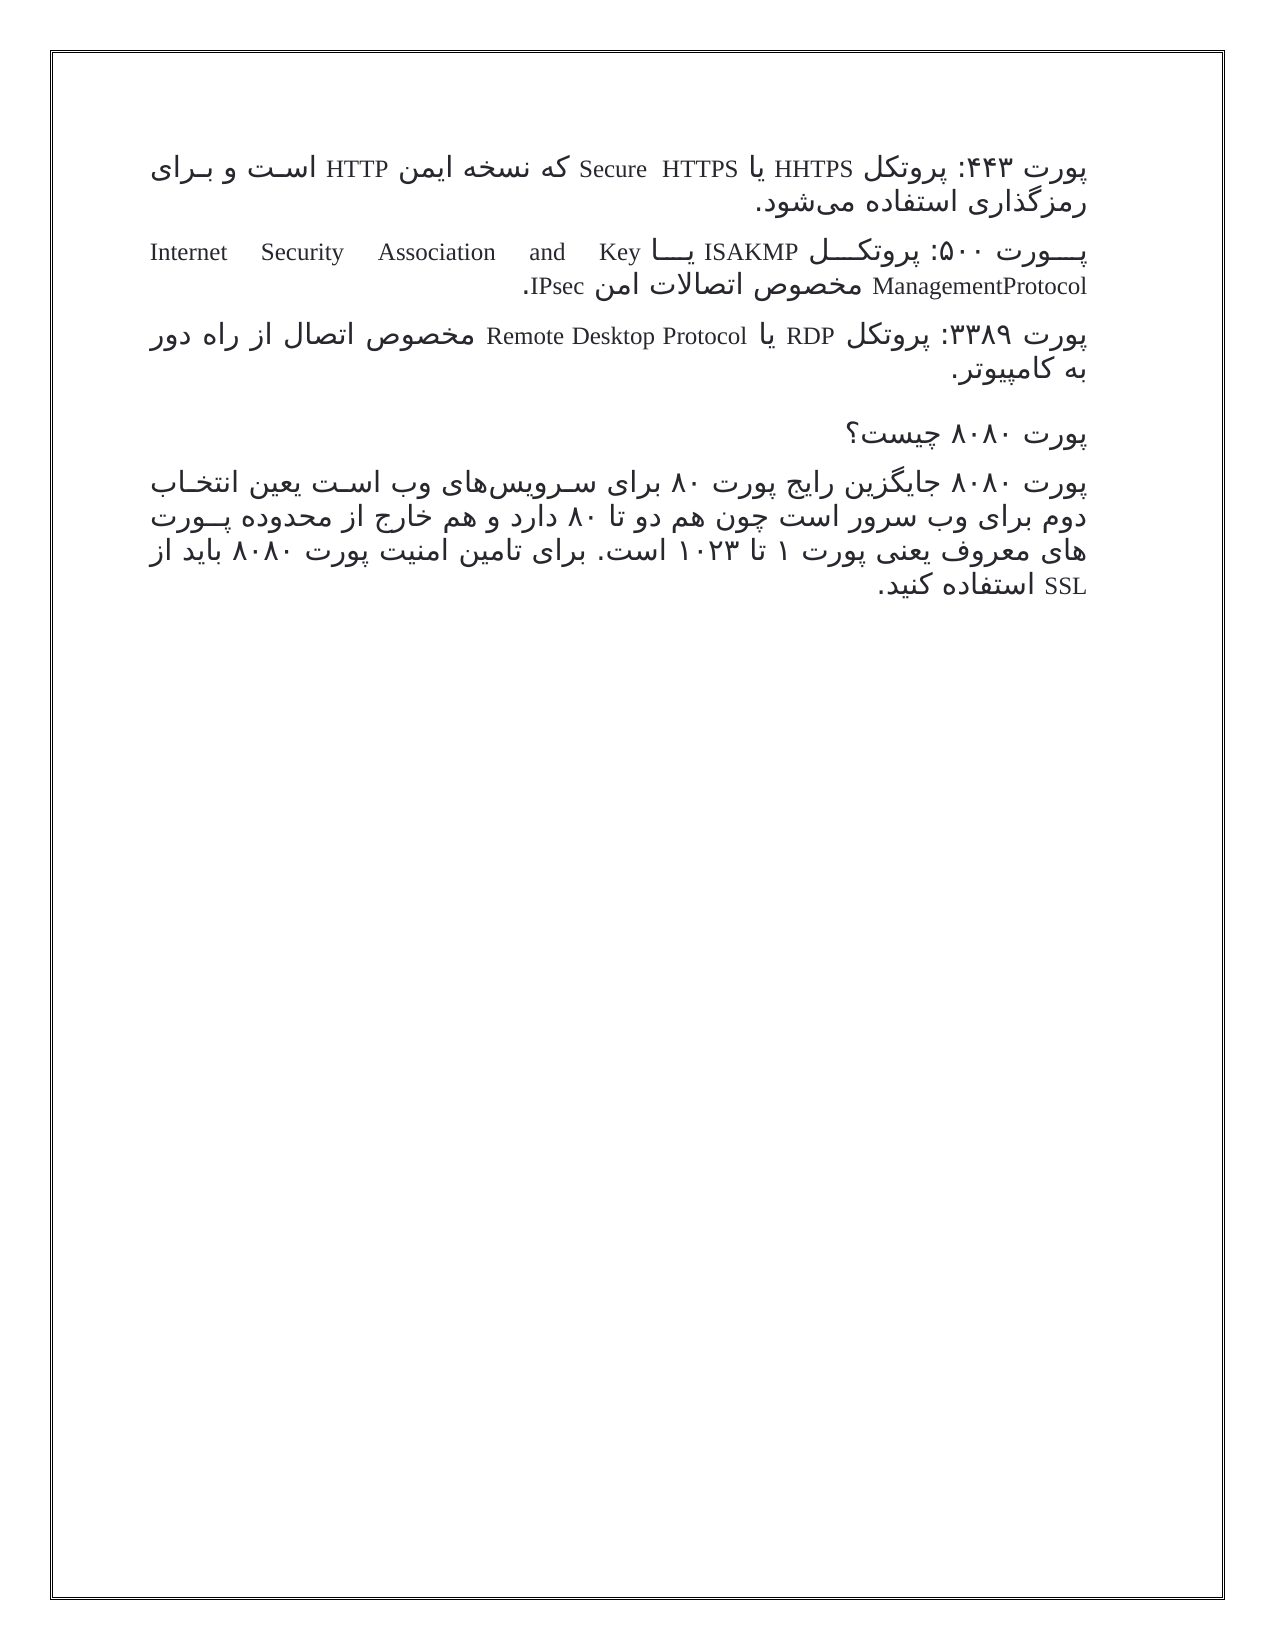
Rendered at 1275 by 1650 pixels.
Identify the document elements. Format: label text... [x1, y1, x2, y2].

text پورت ۸۰۸۰ جایگزین رایج پورت ۸۰ برای سرویس‌های وب است یعین انتخاب دوم برای وب سرور است چون هم دو تا ۸۰ دارد و هم خارج از محدوده پورت های معروف یعنی پورت ۱ تا ۱۰۲۳ است. برای تامین امنیت پورت ۸۰۸۰ باید از SSL استفاده کنید. [150, 466, 1087, 602]
text پورت ۳۳۸۹: پروتکل RDP یا Remote Desktop Protocol مخصوص اتصال از راه دور به کامپیوتر. [150, 317, 1087, 385]
text پورت ۵۰۰: پروتکل ISAKMP یا Internet Security Association and Key ManagementProtocol مخصوص اتصالات امن IPsec. [150, 233, 1087, 301]
text پورت ۴۴۳: پروتکل HHTPS یا Secure HTTPS که نسخه ایمن HTTP است و برای رمزگذاری استفاده می‌شود. [150, 150, 1087, 218]
subtitle پورت ۸۰۸۰ چیست؟ [150, 416, 1087, 450]
